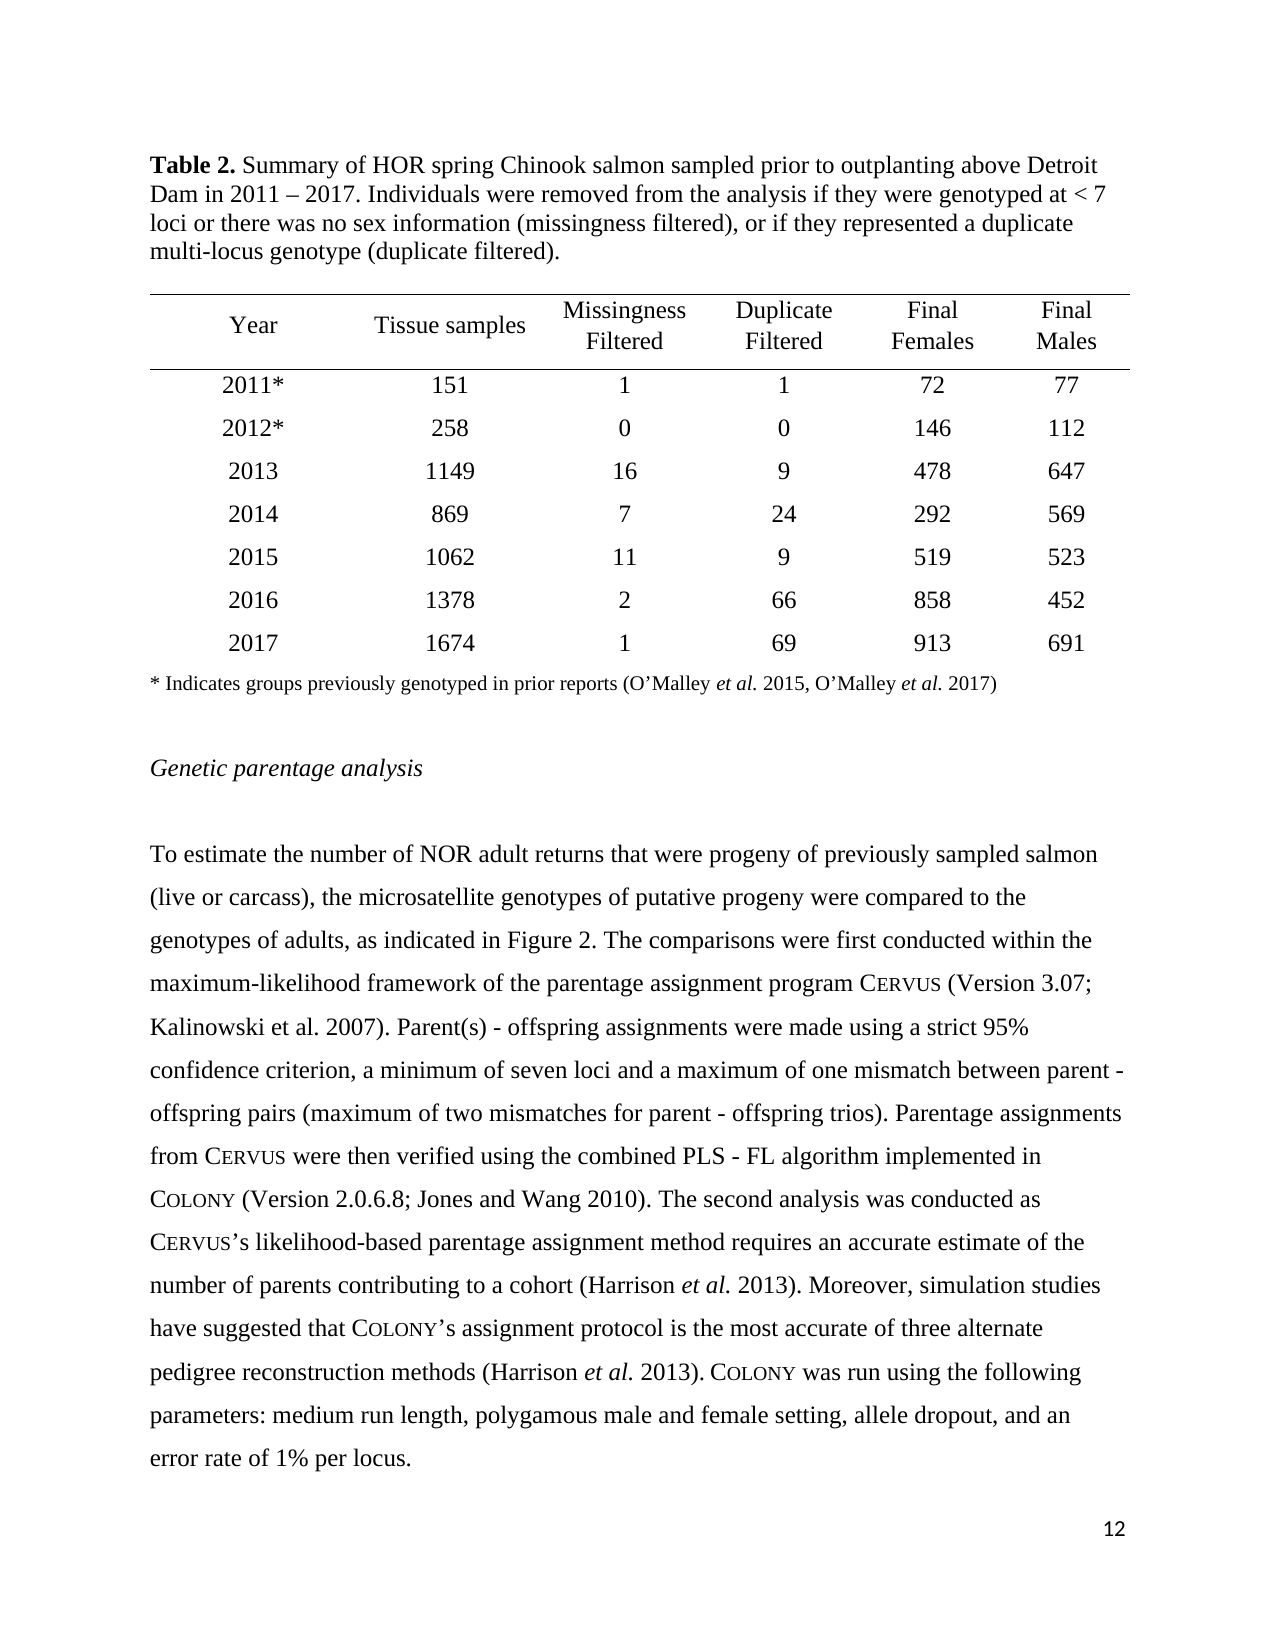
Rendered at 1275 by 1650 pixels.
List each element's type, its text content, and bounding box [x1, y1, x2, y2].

table_cell 146 [863, 413, 1002, 456]
table_header Duplicate Filtered [705, 295, 862, 369]
table_cell 7 [544, 499, 705, 542]
text Table 2. Summary of HOR spring Chinook salmon sampled prior to outplanting above Detroit Dam in 2011 – 2017. Individuals were removed from the analysis if they were genotyped at < 7 loci or there was no sex information (missingness filtered), or if they represented a duplicate multi-locus genotype (duplicate filtered). [149, 150, 1125, 265]
table_cell 9 [705, 456, 862, 499]
table_header Year [150, 295, 356, 369]
table_cell 72 [863, 370, 1002, 413]
table_cell 258 [356, 413, 544, 456]
text To estimate the number of NOR adult returns that were progeny of previously sampled salmon (live or carcass), the microsatellite genotypes of putative progeny were compared to the genotypes of adults, as indicated in Figure 2. The comparisons were first conducted within the maximum-likelihood framework of the parentage assignment program CERVUS (Version 3.07; Kalinowski et al. 2007). Parent(s) - offspring assignments were made using a strict 95% confidence criterion, a minimum of seven loci and a maximum of one mismatch between parent - offspring pairs (maximum of two mismatches for parent - offspring trios). Parentage assignments from CERVUS were then verified using the combined PLS - FL algorithm implemented in COLONY (Version 2.0.6.8; Jones and Wang 2010). The second analysis was conducted as CERVUS’s likelihood-based parentage assignment method requires an accurate estimate of the number of parents contributing to a cohort (Harrison et al. 2013). Moreover, simulation studies have suggested that COLONY’s assignment protocol is the most accurate of three alternate pedigree reconstruction methods (Harrison et al. 2013). COLONY was run using the following parameters: medium run length, polygamous male and female setting, allele dropout, and an error rate of 1% per locus. [149, 839, 1125, 1472]
table_cell 292 [863, 499, 1002, 542]
text * Indicates groups previously genotyped in prior reports (O’Malley et al. 2015, O’Malley et al. 2017) [149, 671, 1125, 695]
table_cell 1149 [356, 456, 544, 499]
table_cell 2011* [150, 370, 356, 413]
table_cell 2 [544, 585, 705, 628]
table_cell 869 [356, 499, 544, 542]
table_cell 66 [705, 585, 862, 628]
table_cell 1 [544, 628, 705, 671]
table_cell 0 [544, 413, 705, 456]
text Genetic parentage analysis [149, 753, 1125, 782]
table_header Final Females [863, 295, 1002, 369]
table_cell 478 [863, 456, 1002, 499]
table_cell 1062 [356, 542, 544, 585]
table_cell 11 [544, 542, 705, 585]
table_cell 2017 [150, 628, 356, 671]
table_cell 913 [863, 628, 1002, 671]
table_cell 2012* [150, 413, 356, 456]
table_cell 452 [1002, 585, 1130, 628]
table_cell 16 [544, 456, 705, 499]
table_cell 24 [705, 499, 862, 542]
table_cell 569 [1002, 499, 1130, 542]
table_cell 2015 [150, 542, 356, 585]
table_cell 2016 [150, 585, 356, 628]
table_cell 519 [863, 542, 1002, 585]
table_cell 151 [356, 370, 544, 413]
table_cell 2013 [150, 456, 356, 499]
table_cell 1 [544, 370, 705, 413]
table_header Missingness Filtered [544, 295, 705, 369]
table_cell 77 [1002, 370, 1130, 413]
table_cell 647 [1002, 456, 1130, 499]
table_cell 1378 [356, 585, 544, 628]
table_cell 69 [705, 628, 862, 671]
table_cell 858 [863, 585, 1002, 628]
table_header Final Males [1002, 295, 1130, 369]
table_cell 0 [705, 413, 862, 456]
table_cell 1674 [356, 628, 544, 671]
table_cell 2014 [150, 499, 356, 542]
table_cell 9 [705, 542, 862, 585]
table_cell 1 [705, 370, 862, 413]
table_header Tissue samples [356, 295, 544, 369]
table_cell 112 [1002, 413, 1130, 456]
table_cell 691 [1002, 628, 1130, 671]
table_cell 523 [1002, 542, 1130, 585]
